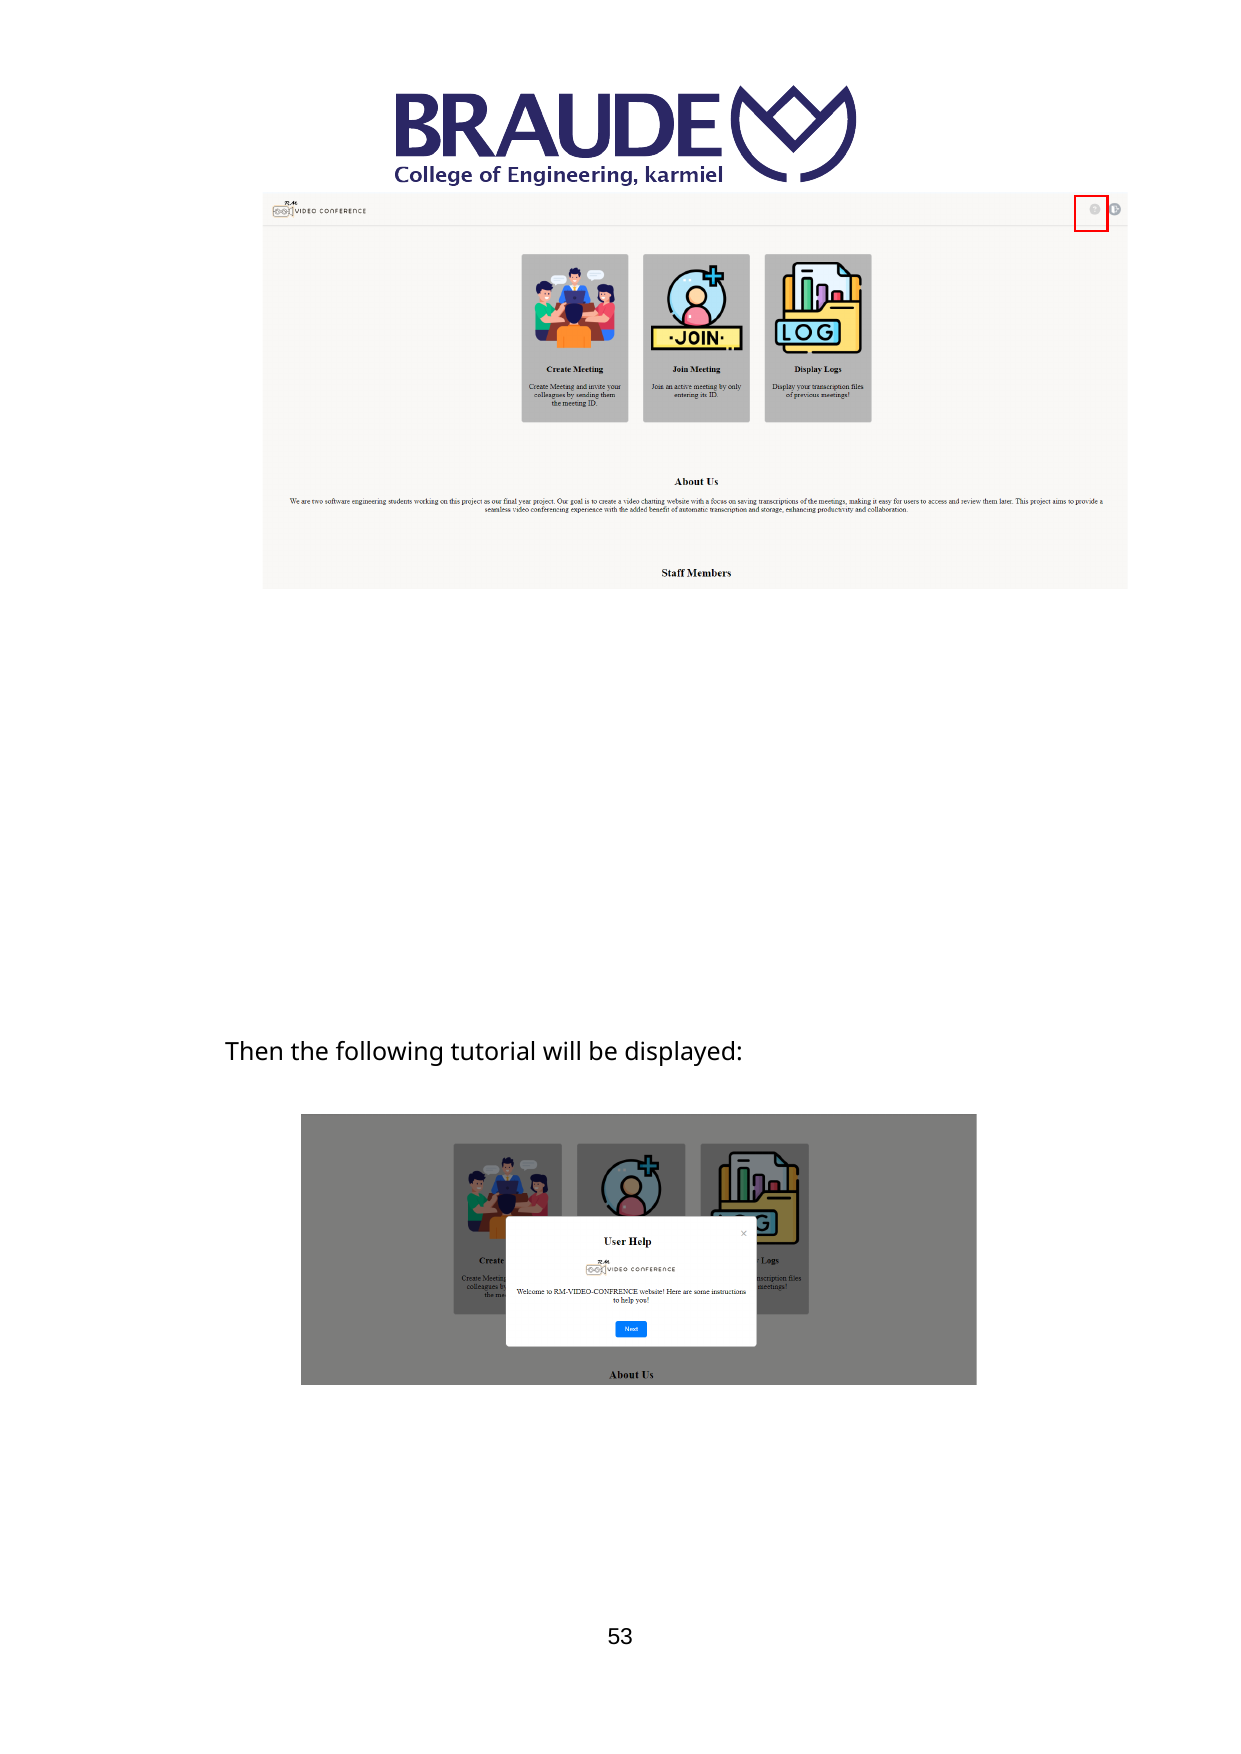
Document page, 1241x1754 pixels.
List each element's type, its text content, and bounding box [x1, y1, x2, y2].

text Then the following tutorial will be displayed: [225, 1034, 1053, 1068]
picture [262, 73, 1128, 589]
picture [301, 1114, 977, 1385]
